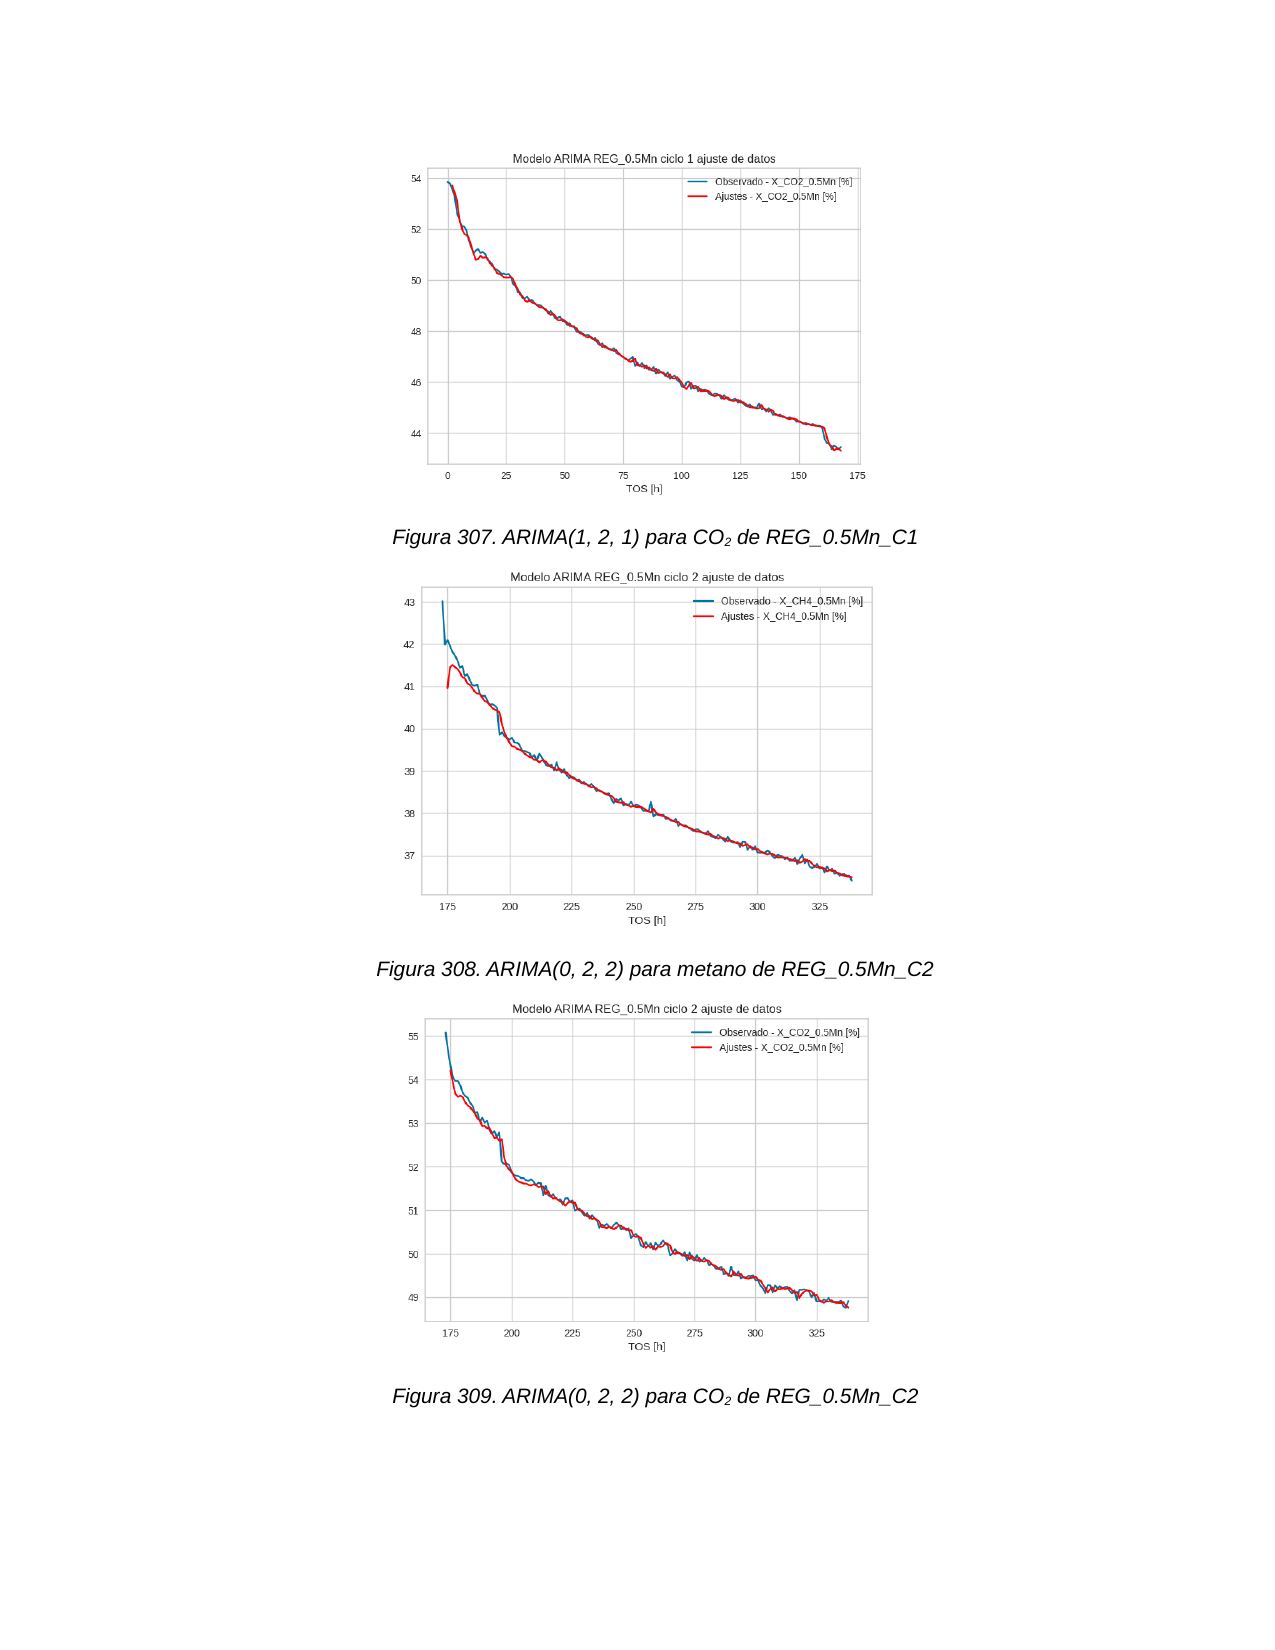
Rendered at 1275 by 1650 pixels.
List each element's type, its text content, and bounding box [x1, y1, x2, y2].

text ARIMA(0, 2, 2) para CO2 de REG_0.5Mn_C2 [215, 1383, 1098, 1407]
picture [403, 147, 872, 501]
text ARIMA(0, 2, 2) para metano de REG_0.5Mn_C2 [215, 957, 1098, 981]
picture [396, 565, 879, 933]
picture [400, 997, 875, 1359]
text ARIMA(1, 2, 1) para CO2 de REG_0.5Mn_C1 [215, 525, 1098, 549]
